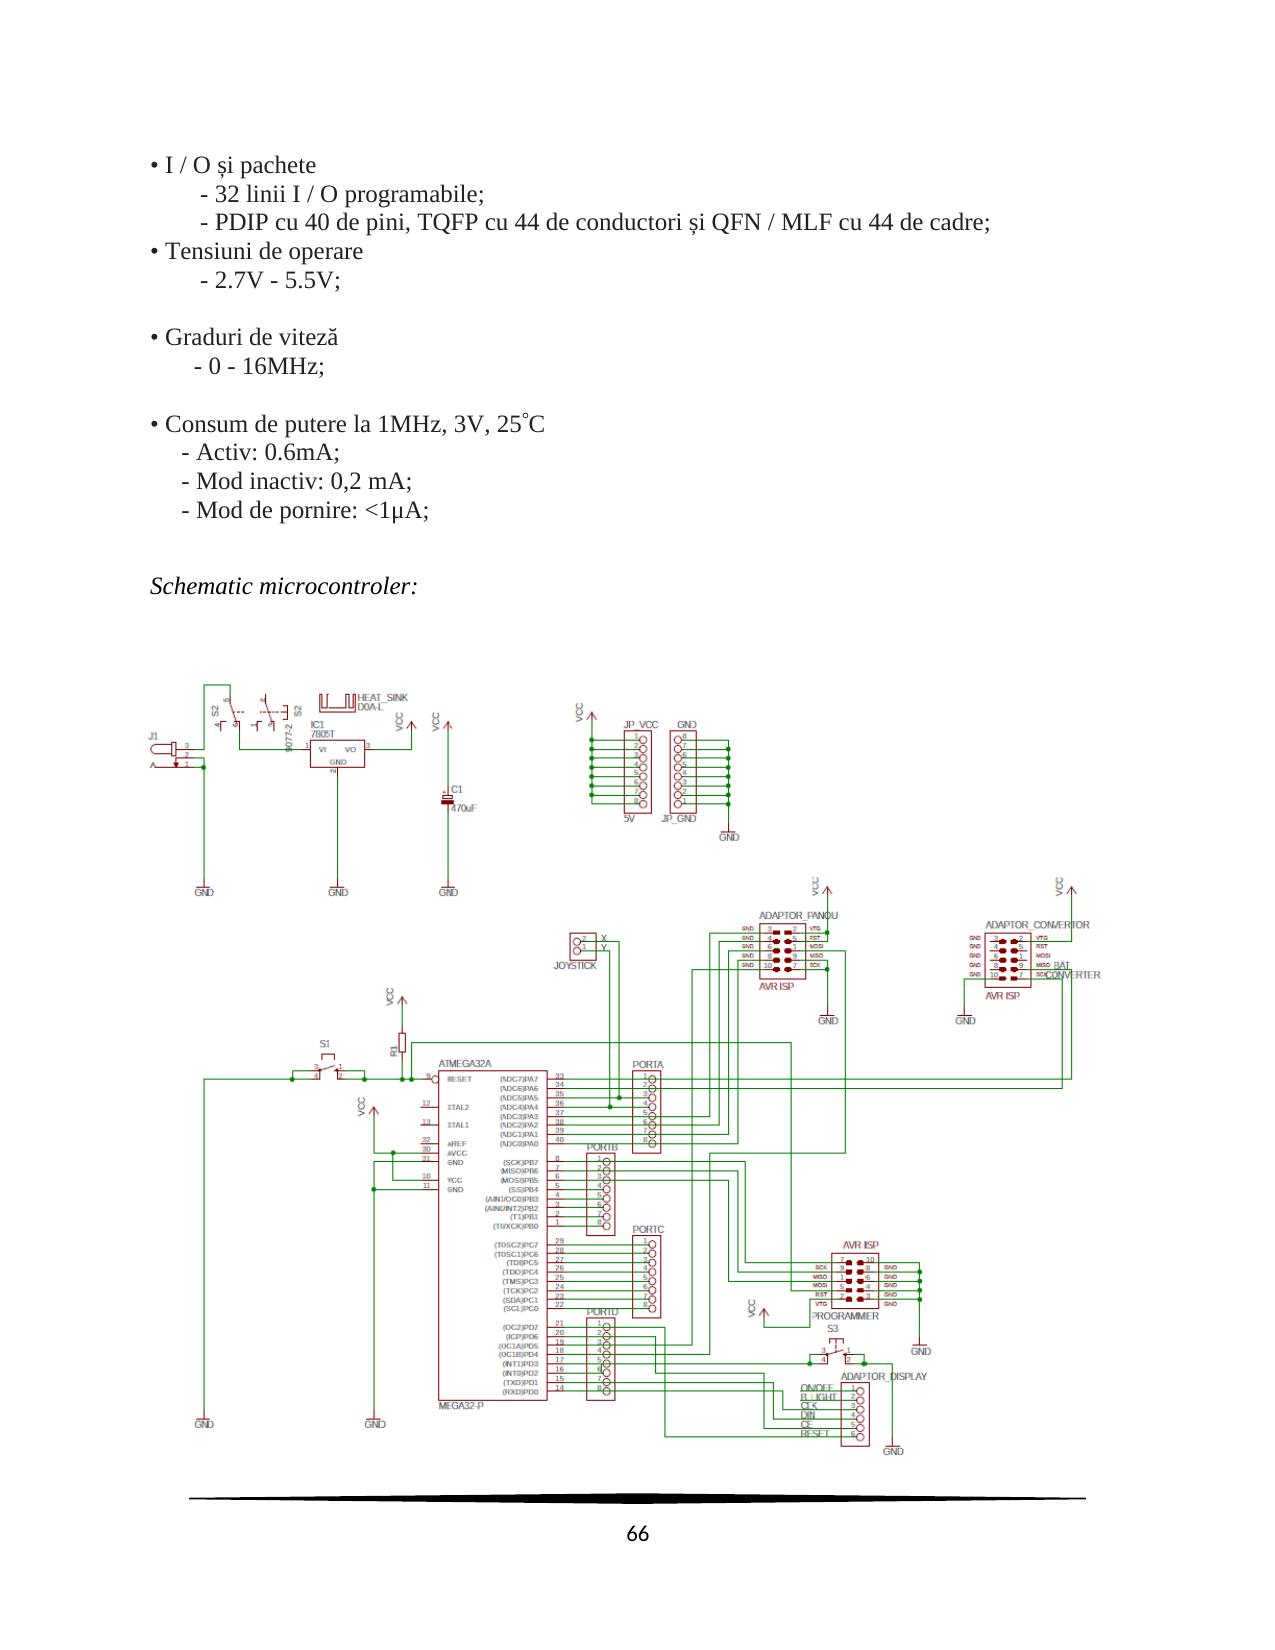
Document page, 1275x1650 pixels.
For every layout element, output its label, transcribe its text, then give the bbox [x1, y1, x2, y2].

text • Tensiuni de operare [150, 236, 1125, 265]
text - PDIP cu 40 de pini, TQFP cu 44 de conductori și QFN / MLF cu 44 de cadre; [150, 207, 1125, 236]
text - Mod inactiv: 0,2 mA; [150, 466, 1125, 495]
text • Consum de putere la 1MHz, 3V, 25C [150, 409, 1125, 437]
text - 32 linii I / O programabile; [150, 179, 1125, 207]
text - 0 - 16MHz; [150, 351, 1125, 380]
picture [141, 674, 1117, 1477]
text - Mod de pornire: <1μA; [150, 495, 1125, 524]
text • Graduri de viteză [150, 322, 1125, 351]
text • I / O și pachete [150, 150, 1125, 179]
text - Activ: 0.6mA; [150, 437, 1125, 466]
text Schematic microcontroler: [150, 571, 1125, 600]
text - 2.7V - 5.5V; [150, 265, 1125, 294]
